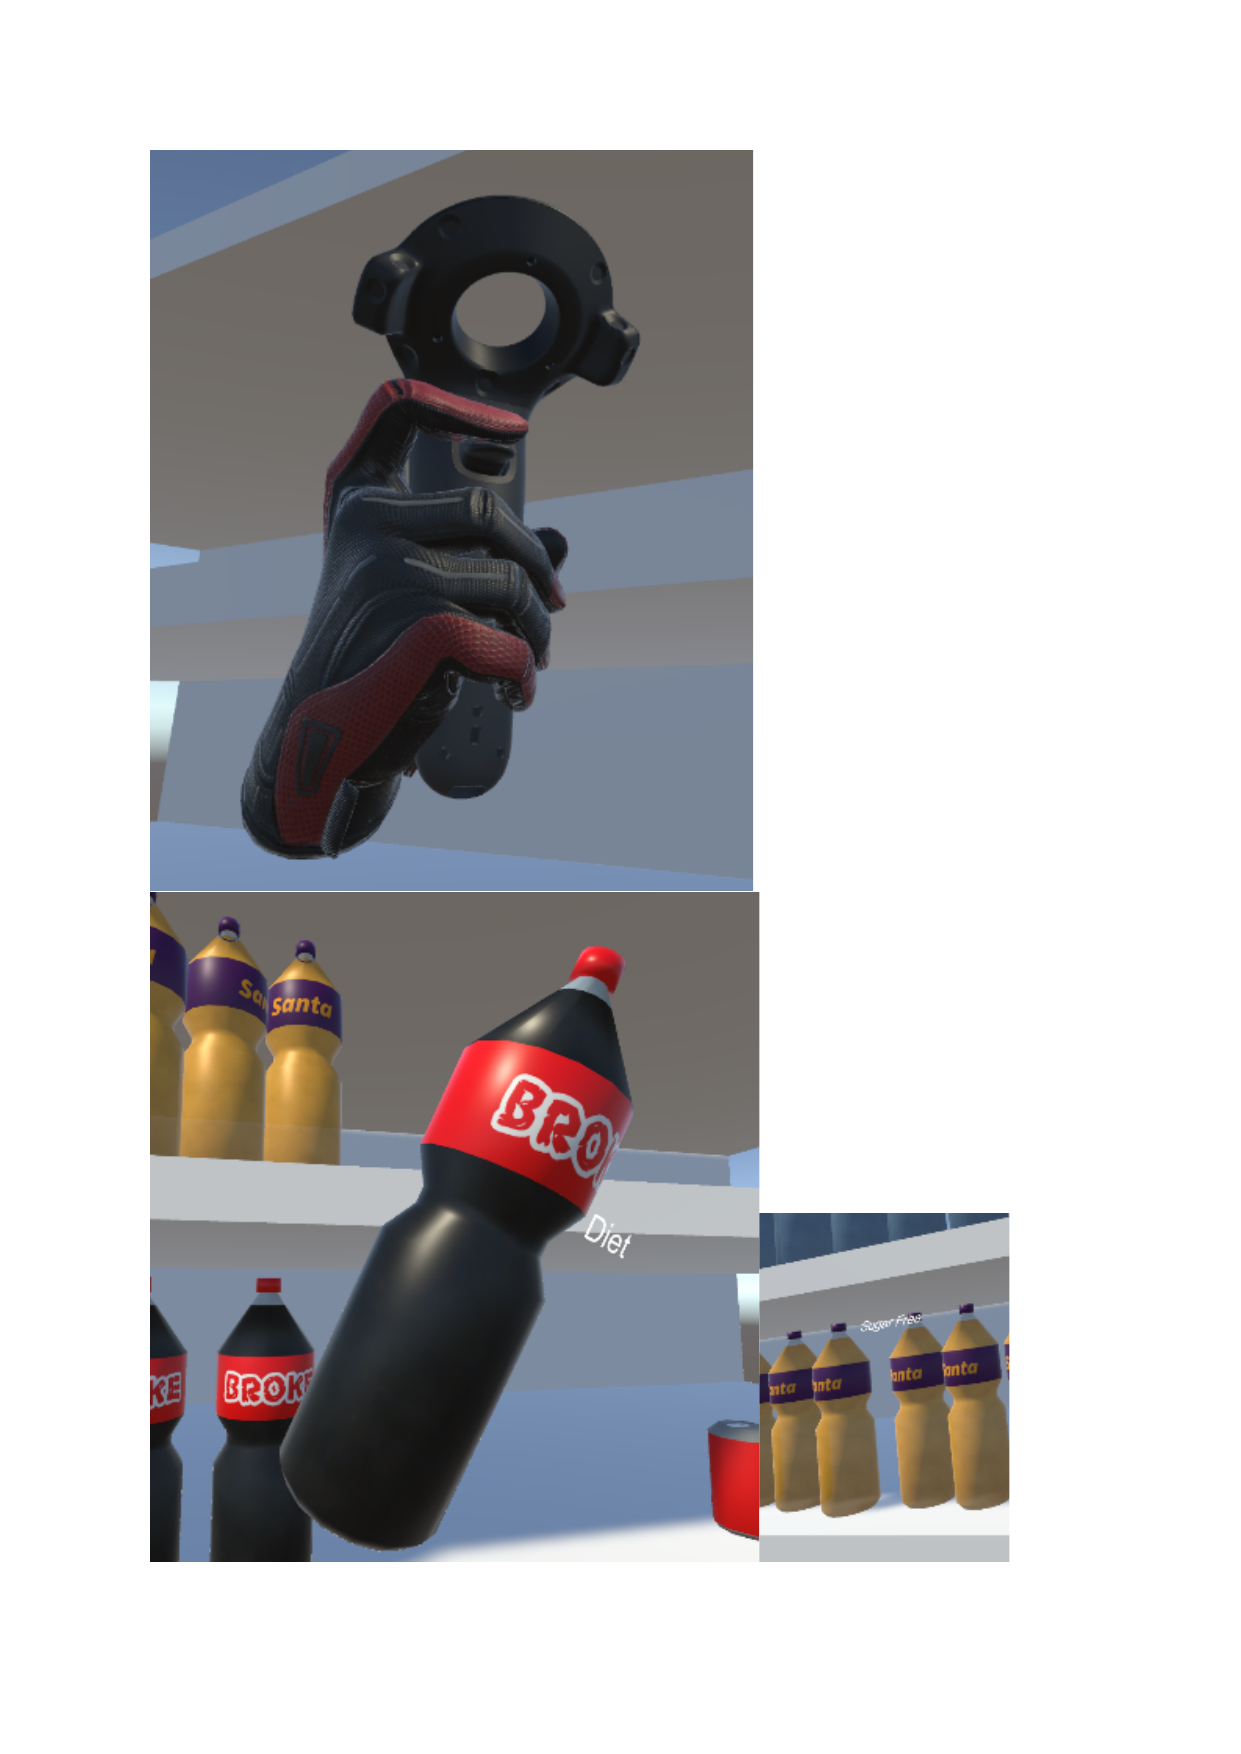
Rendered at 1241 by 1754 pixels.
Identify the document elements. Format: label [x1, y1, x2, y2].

picture [150, 892, 1010, 1562]
picture [150, 150, 754, 891]
